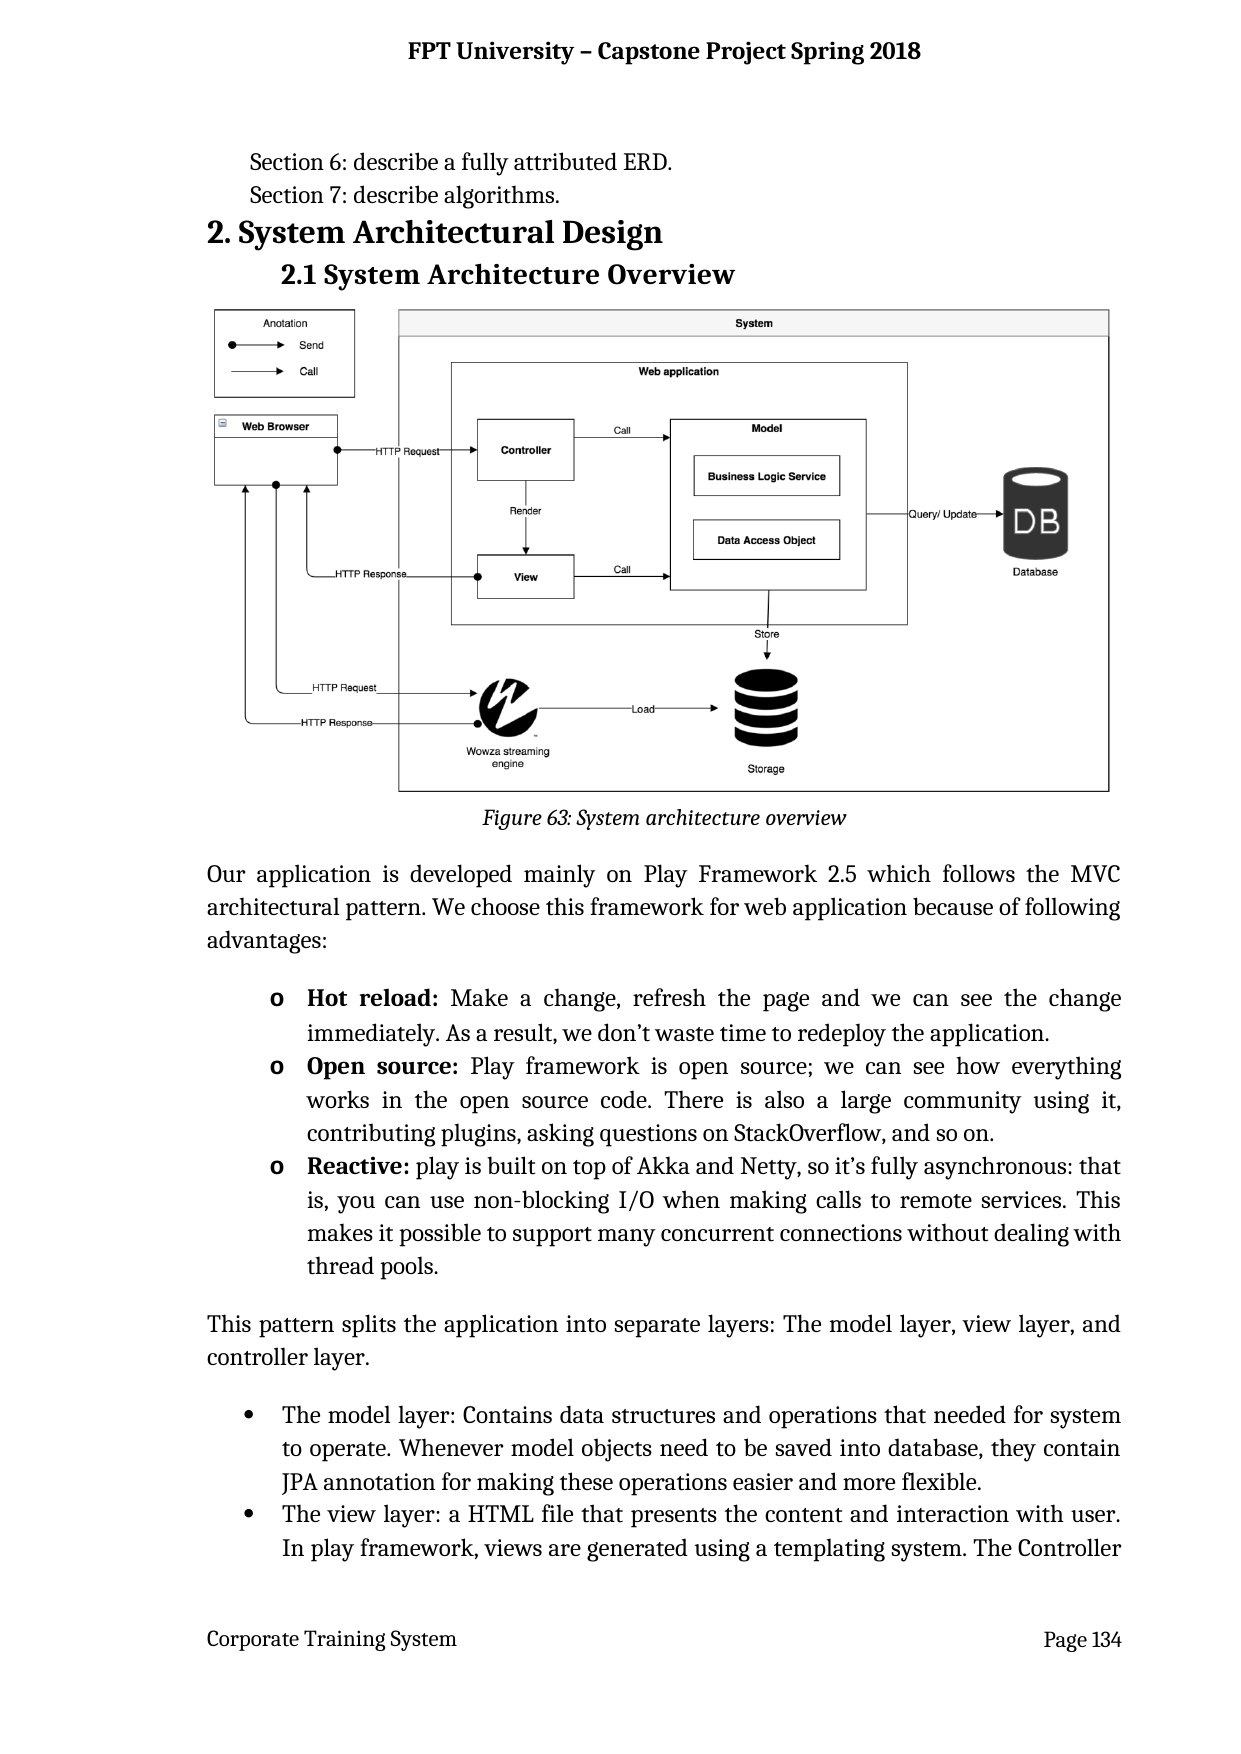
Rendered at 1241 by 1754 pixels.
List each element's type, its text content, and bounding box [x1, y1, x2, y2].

list The model layer: Contains data structures and operations that needed for system to operate. Whenever model objects need to be saved into database, they contain JPA annotation for making these operations easier and more flexible. [244, 1401, 1122, 1496]
text This pattern splits the application into separate layers: The model layer, view layer, and controller layer. [207, 1310, 1122, 1372]
list Hot reload: Make a change, refresh the page and we can see the change immediately. As a result, we don’t waste time to redeploy the application. [269, 984, 1122, 1047]
picture [206, 296, 1123, 801]
text 2.1 System Architecture Overview [281, 258, 1124, 291]
text Figure 63: System architecture overview [207, 805, 1122, 831]
text Our application is developed mainly on Play Framework 2.5 which follows the MVC architectural pattern. We choose this framework for web application because of following advantages: [207, 860, 1122, 955]
list Reactive: play is built on top of Akka and Netty, so it’s fully asynchronous: that is, you can use non-blocking I/O when making calls to remote services. This makes it possible to support many concurrent connections without dealing with thread pools. [269, 1152, 1122, 1281]
text Section 7: describe algorithms. [250, 181, 1124, 209]
text Section 6: describe a fully attributed ERD. [250, 148, 1124, 176]
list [244, 1500, 1122, 1562]
text 2. System Architectural Design [207, 214, 1122, 252]
list Open source: Play framework is open source; we can see how everything works in the open source code. There is also a large community using it, contributing plugins, asking questions on StackOverflow, and so on. [269, 1052, 1122, 1148]
